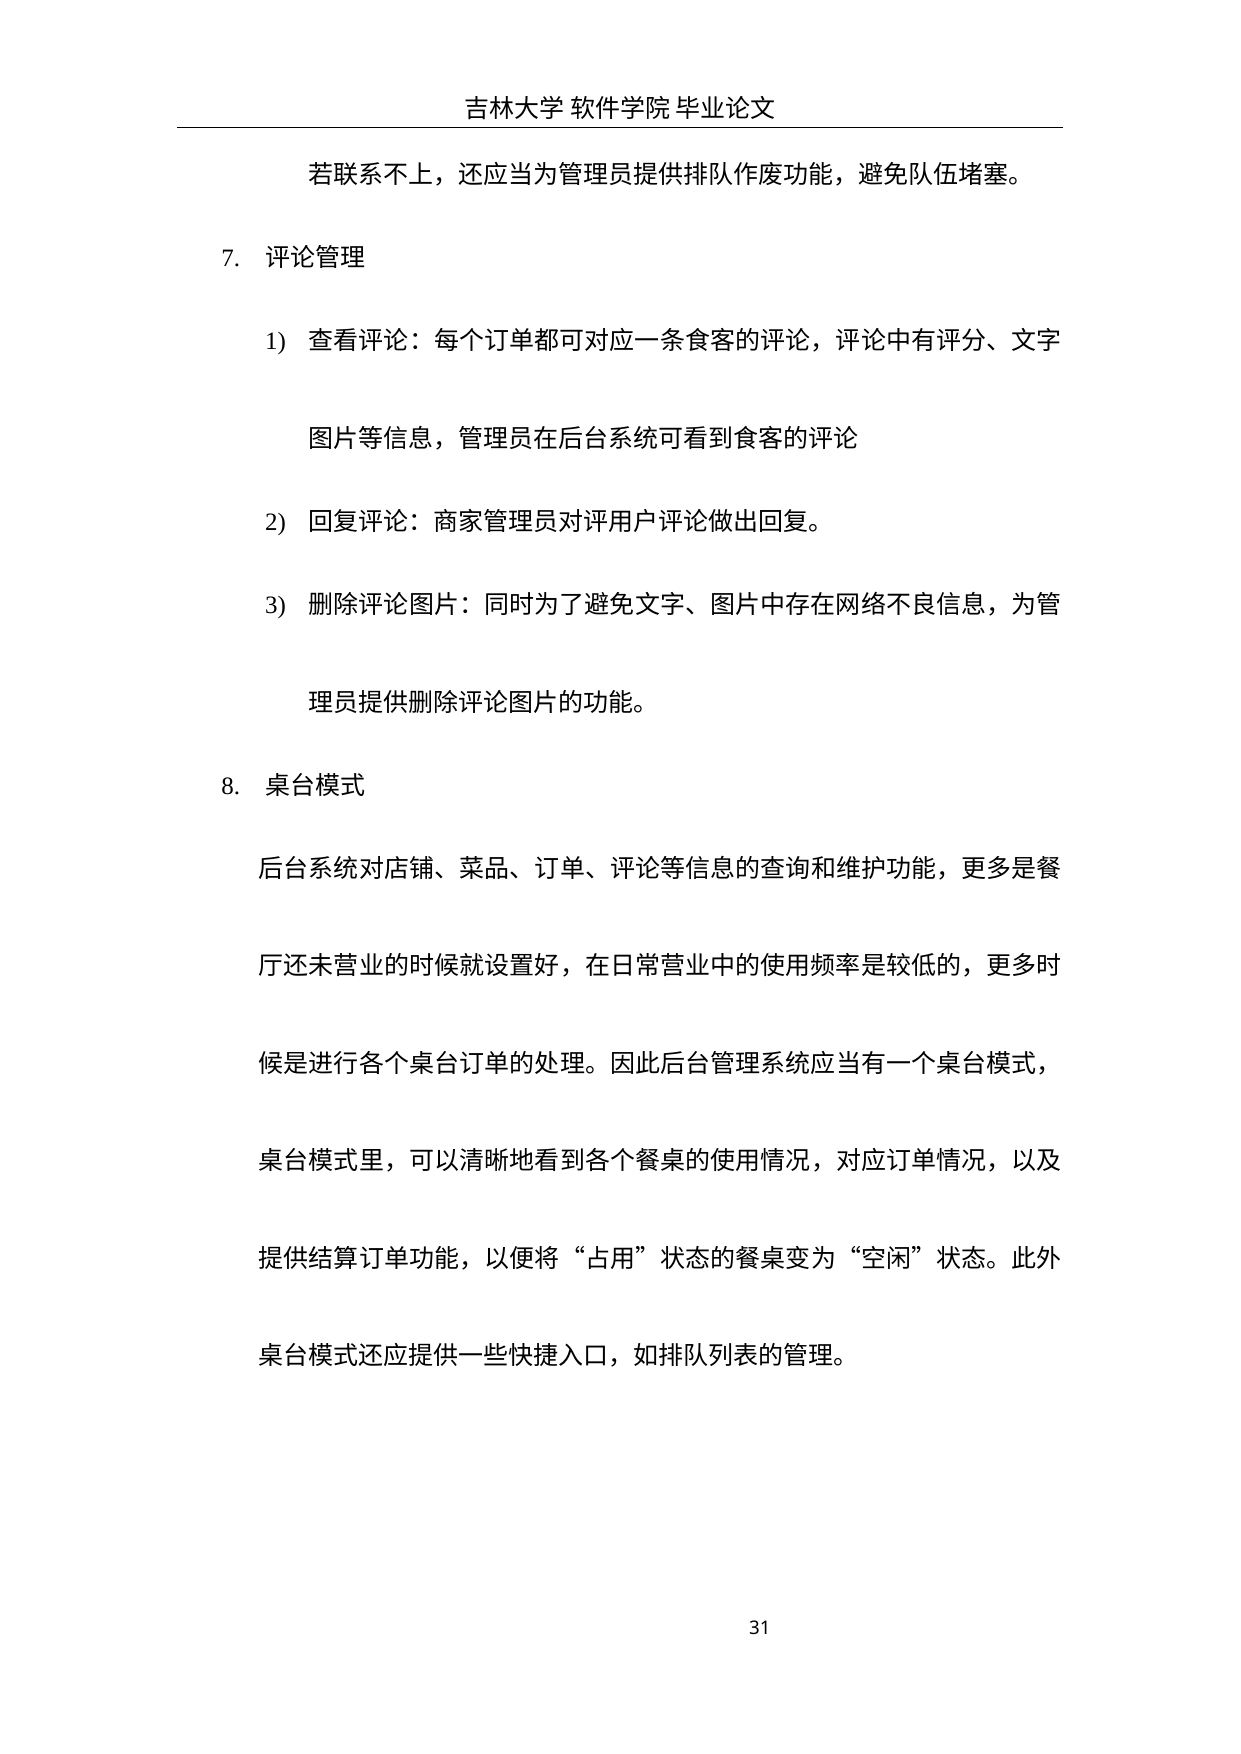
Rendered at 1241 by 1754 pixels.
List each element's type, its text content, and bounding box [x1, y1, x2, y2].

list 评论管理 [221, 223, 1063, 288]
list 后台系统对店铺、菜品、订单、评论等信息的查询和维护功能，更多是餐厅还未营业的时候就设置好，在日常营业中的使用频率是较低的，更多时候是进行各个桌台订单的处理。因此后台管理系统应当有一个桌台模式，桌台模式里，可以清晰地看到各个餐桌的使用情况，对应订单情况，以及提供结算订单功能，以便将“占用”状态的餐桌变为“空闲”状态。此外桌台模式还应提供一些快捷入口，如排队列表的管理。 [258, 834, 1063, 1386]
list 桌台模式 [221, 751, 1063, 816]
list 查看评论：每个订单都可对应一条食客的评论，评论中有评分、文字、图片等信息，管理员在后台系统可看到食客的评论 [265, 306, 1063, 469]
list 删除评论图片：同时为了避免文字、图片中存在网络不良信息，为管理员提供删除评论图片的功能。 [265, 570, 1063, 733]
list 回复评论：商家管理员对评用户评论做出回复。 [265, 487, 1063, 552]
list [265, 140, 1063, 205]
